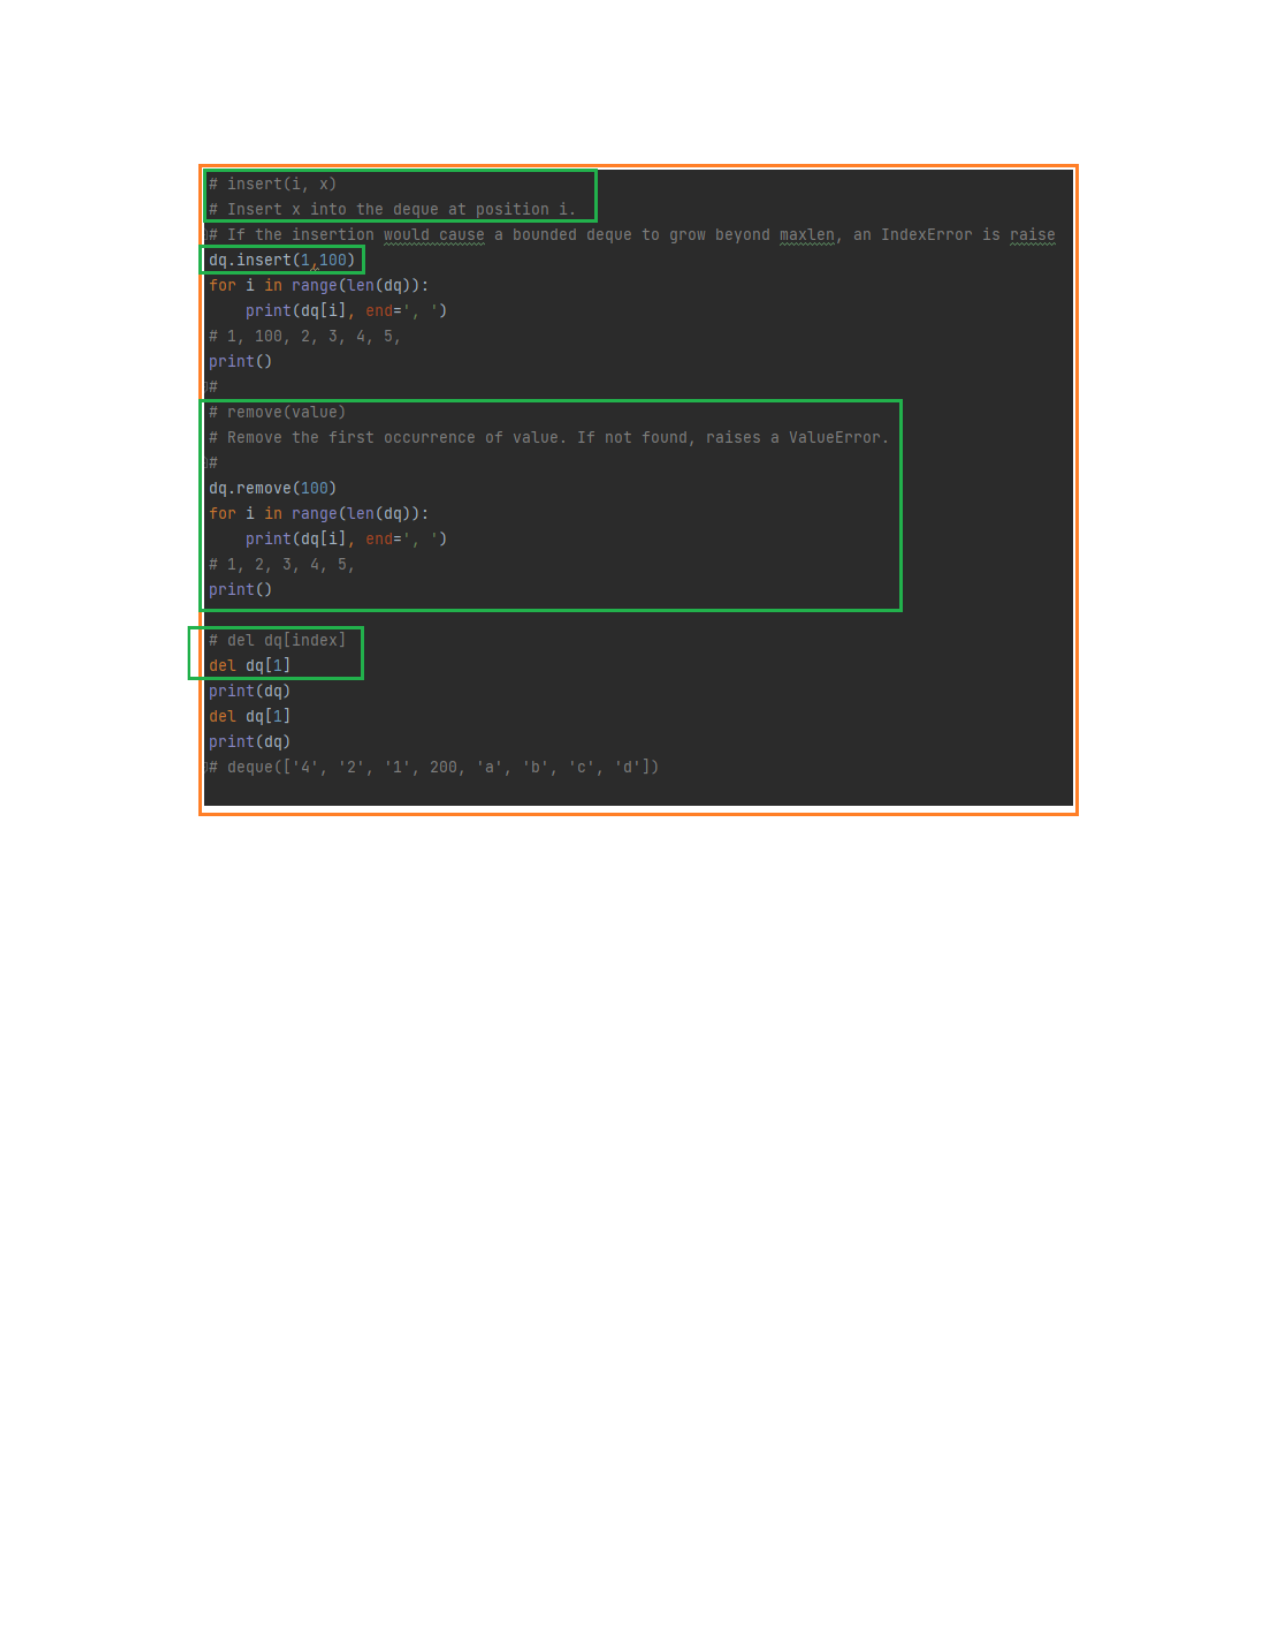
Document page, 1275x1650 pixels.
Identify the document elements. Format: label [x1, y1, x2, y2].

picture [187, 150, 1087, 822]
